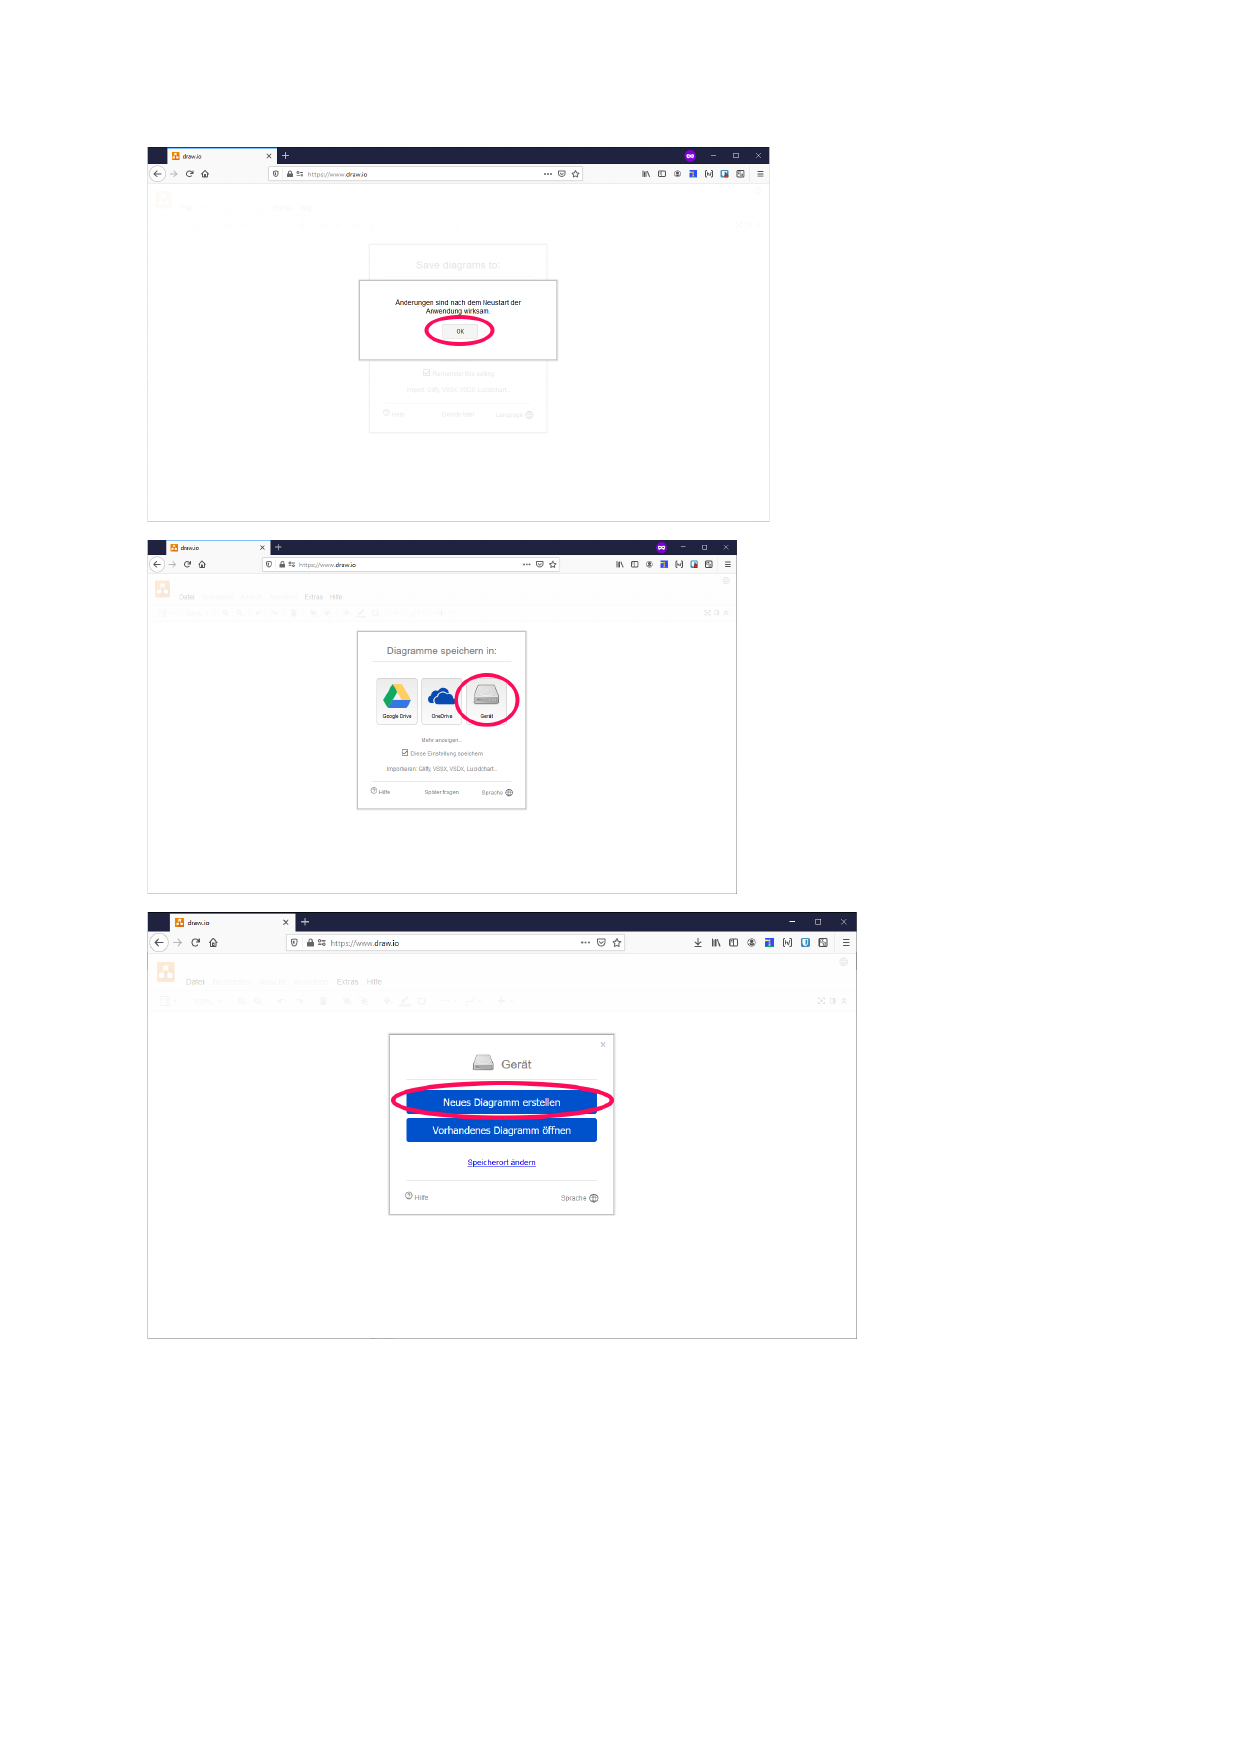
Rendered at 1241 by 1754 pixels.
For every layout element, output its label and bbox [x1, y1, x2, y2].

picture [147, 912, 857, 1339]
picture [147, 147, 770, 522]
picture [147, 540, 737, 894]
